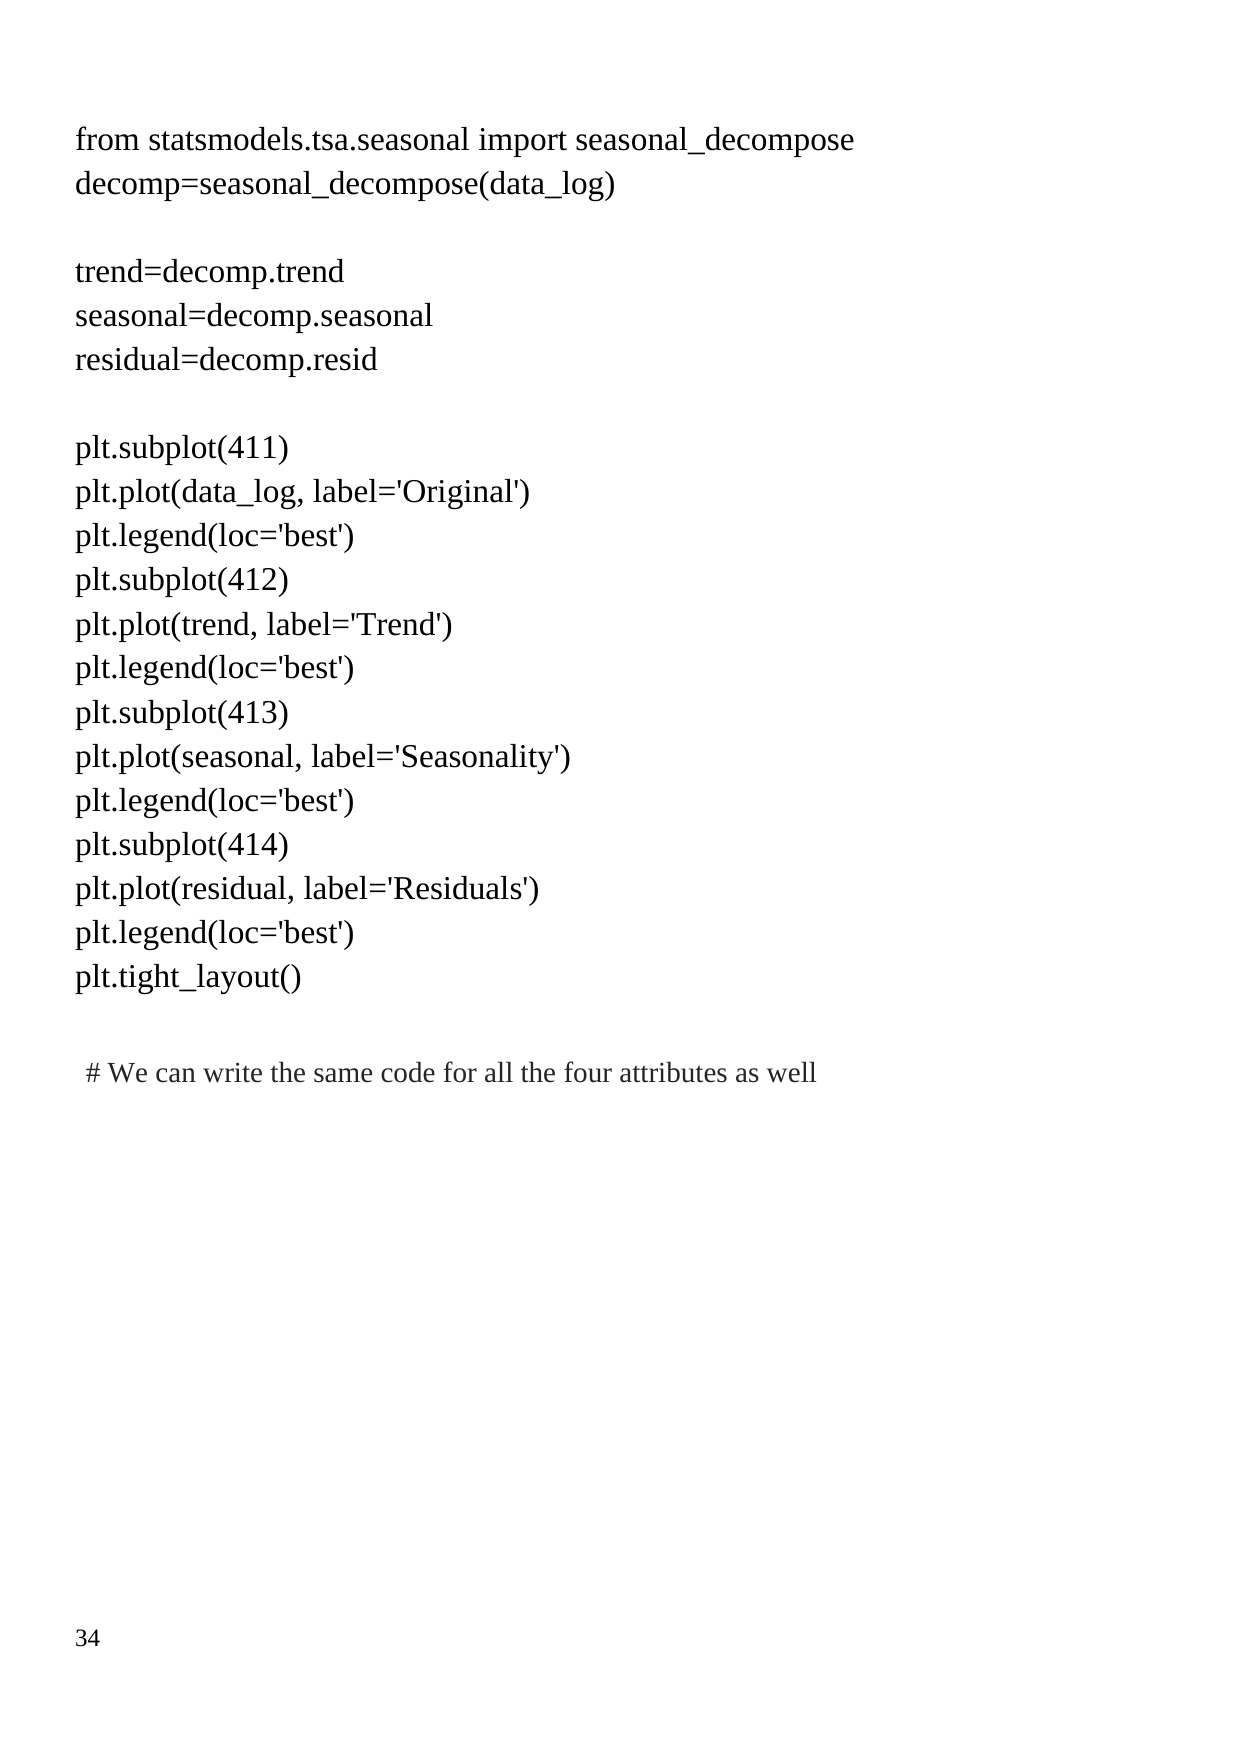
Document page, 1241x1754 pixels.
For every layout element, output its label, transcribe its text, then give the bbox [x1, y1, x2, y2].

text trend=decomp.trend [75, 251, 1165, 289]
text residual=decomp.resid [75, 339, 1165, 378]
text plt.subplot(414) [75, 824, 1165, 862]
text plt.legend(loc='best') [75, 516, 1165, 554]
text plt.tight_layout() [75, 956, 1165, 994]
text seasonal=decomp.seasonal [75, 295, 1165, 334]
text plt.subplot(411) [75, 427, 1165, 466]
text plt.legend(loc='best') [75, 648, 1165, 686]
text plt.subplot(412) [75, 560, 1165, 598]
text plt.legend(loc='best') [75, 780, 1165, 818]
text plt.plot(residual, label='Residuals') [75, 868, 1165, 906]
text plt.subplot(413) [75, 692, 1165, 730]
text plt.plot(seasonal, label='Seasonality') [75, 736, 1165, 774]
text # We can write the same code for all the four attributes as well [86, 1055, 1155, 1088]
text plt.plot(data_log, label='Original') [75, 472, 1165, 510]
text plt.plot(trend, label='Trend') [75, 604, 1165, 642]
text plt.legend(loc='best') [75, 912, 1165, 951]
text decomp=seasonal_decompose(data_log) [75, 163, 1165, 201]
text from statsmodels.tsa.seasonal import seasonal_decompose [75, 119, 1165, 157]
